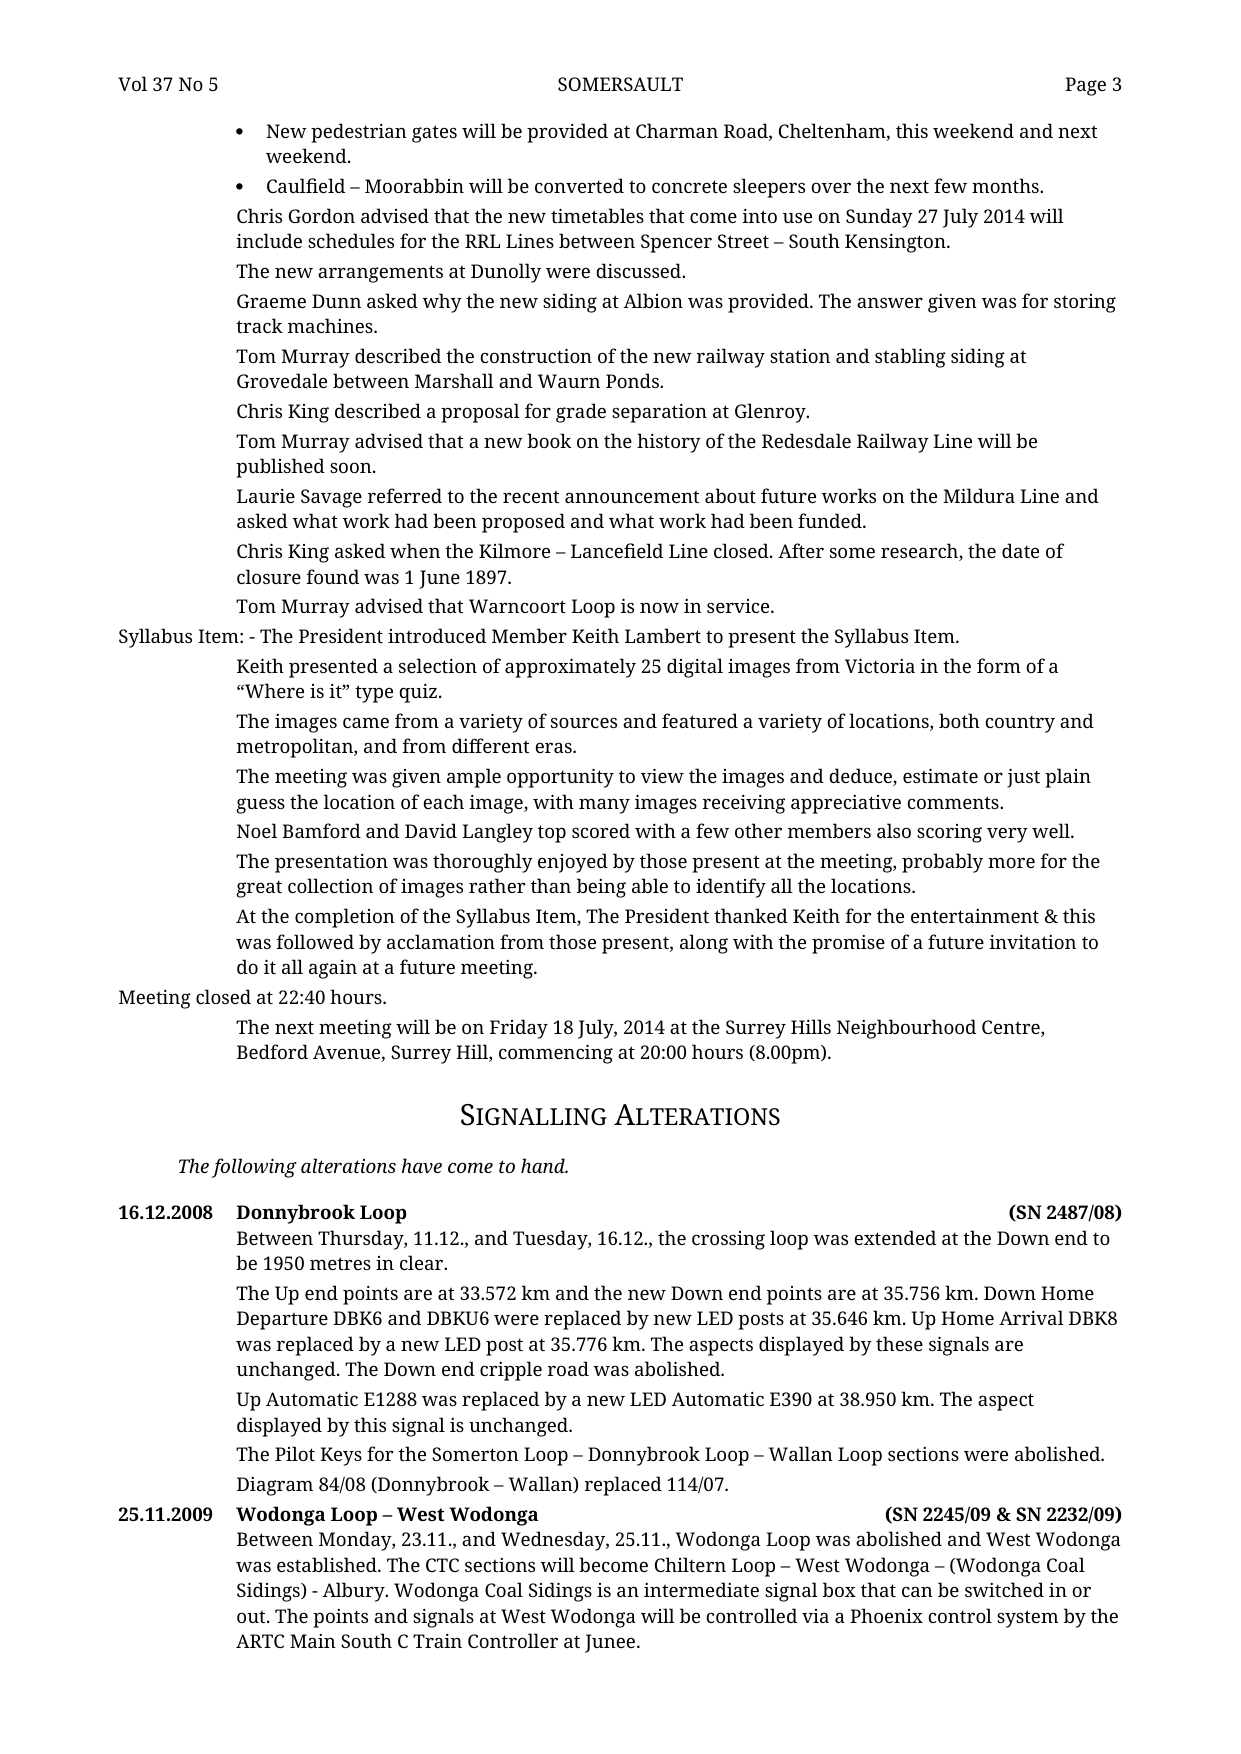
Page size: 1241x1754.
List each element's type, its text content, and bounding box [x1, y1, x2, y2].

text The images came from a variety of sources and featured a variety of locations, both country and metropolitan, and from different eras. [236, 708, 1122, 759]
text Meeting closed at 22:40 hours. [118, 984, 1122, 1010]
text 16.12.2008 Donnybrook Loop (SN 2487/08) [118, 1199, 1122, 1225]
text Syllabus Item: - The President introduced Member Keith Lambert to present the Syllabus Item. [118, 623, 1122, 649]
subtitle Signalling Alterations [118, 1095, 1122, 1134]
text Between Thursday, 11.12., and Tuesday, 16.12., the crossing loop was extended at the Down end to be 1950 metres in clear. [236, 1225, 1122, 1276]
text The Up end points are at 33.572 km and the new Down end points are at 35.756 km. Down Home Departure DBK6 and DBKU6 were replaced by new LED posts at 35.646 km. Up Home Arrival DBK8 was replaced by a new LED post at 35.776 km. The aspects displayed by these signals are unchanged. The Down end cripple road was abolished. [236, 1280, 1122, 1382]
text Tom Murray advised that a new book on the history of the Redesdale Railway Line will be published soon. [236, 428, 1122, 479]
list New pedestrian gates will be provided at Charman Road, Cheltenham, this weekend and next weekend. [236, 118, 1122, 169]
text At the completion of the Syllabus Item, The President thanked Keith for the entertainment & this was followed by acclamation from those present, along with the promise of a future invitation to do it all again at a future meeting. [236, 903, 1122, 980]
text Chris King asked when the Kilmore – Lancefield Line closed. After some research, the date of closure found was 1 June 1897. [236, 538, 1122, 589]
text The meeting was given ample opportunity to view the images and deduce, estimate or just plain guess the location of each image, with many images receiving appreciative comments. [236, 763, 1122, 814]
text 25.11.2009 Wodonga Loop – West Wodonga (SN 2245/09 & SN 2232/09) [118, 1501, 1122, 1527]
text Diagram 84/08 (Donnybrook – Wallan) replaced 114/07. [236, 1471, 1122, 1497]
text Keith presented a selection of approximately 25 digital images from in the form of a “Where is it” type quiz. [236, 653, 1122, 704]
text The following alterations have come to hand. [177, 1153, 1063, 1179]
list Caulfield – Moorabbin will be converted to concrete sleepers over the next few months. [236, 173, 1122, 199]
text Graeme Dunn asked why the new siding at Albion was provided. The answer given was for storing track machines. [236, 288, 1122, 339]
text Between Monday, 23.11., and Wednesday, 25.11., Wodonga Loop was abolished and West Wodonga was established. The CTC sections will become Chiltern Loop – West Wodonga – (Wodonga Coal Sidings) - Albury. Wodonga Coal Sidings is an intermediate signal box that can be switched in or out. The points and signals at West Wodonga will be controlled via a Phoenix control system by the ARTC Main South C Train Controller at Junee. [236, 1527, 1122, 1654]
text The presentation was thoroughly enjoyed by those present at the meeting, probably more for the great collection of images rather than being able to identify all the locations. [236, 848, 1122, 899]
text The Pilot Keys for the Somerton Loop – Donnybrook Loop – Wallan Loop sections were abolished. [236, 1442, 1122, 1467]
text Chris King described a proposal for grade separation at Glenroy. [236, 398, 1122, 424]
text Laurie Savage referred to the recent announcement about future works on the Mildura Line and asked what work had been proposed and what work had been funded. [236, 483, 1122, 534]
text Chris Gordon advised that the new timetables that come into use on Sunday 27 July 2014 will include schedules for the RRL Lines between – . [236, 203, 1122, 254]
text The new arrangements at Dunolly were discussed. [236, 258, 1122, 284]
text Tom Murray advised that Warncoort Loop is now in service. [236, 594, 1122, 619]
text The next meeting will be on Friday 18 July, 2014 at the Surrey Hills Neighbourhood Centre, Bedford Avenue, Surrey Hill, commencing at 20:00 hours (8.00pm). [236, 1014, 1122, 1065]
text Noel Bamford and David Langley top scored with a few other members also scoring very well. [236, 819, 1122, 844]
text Up Automatic E1288 was replaced by a new LED Automatic E390 at 38.950 km. The aspect displayed by this signal is unchanged. [236, 1386, 1122, 1437]
text Tom Murray described the construction of the new railway station and stabling siding at Grovedale between Marshall and Waurn Ponds. [236, 343, 1122, 394]
